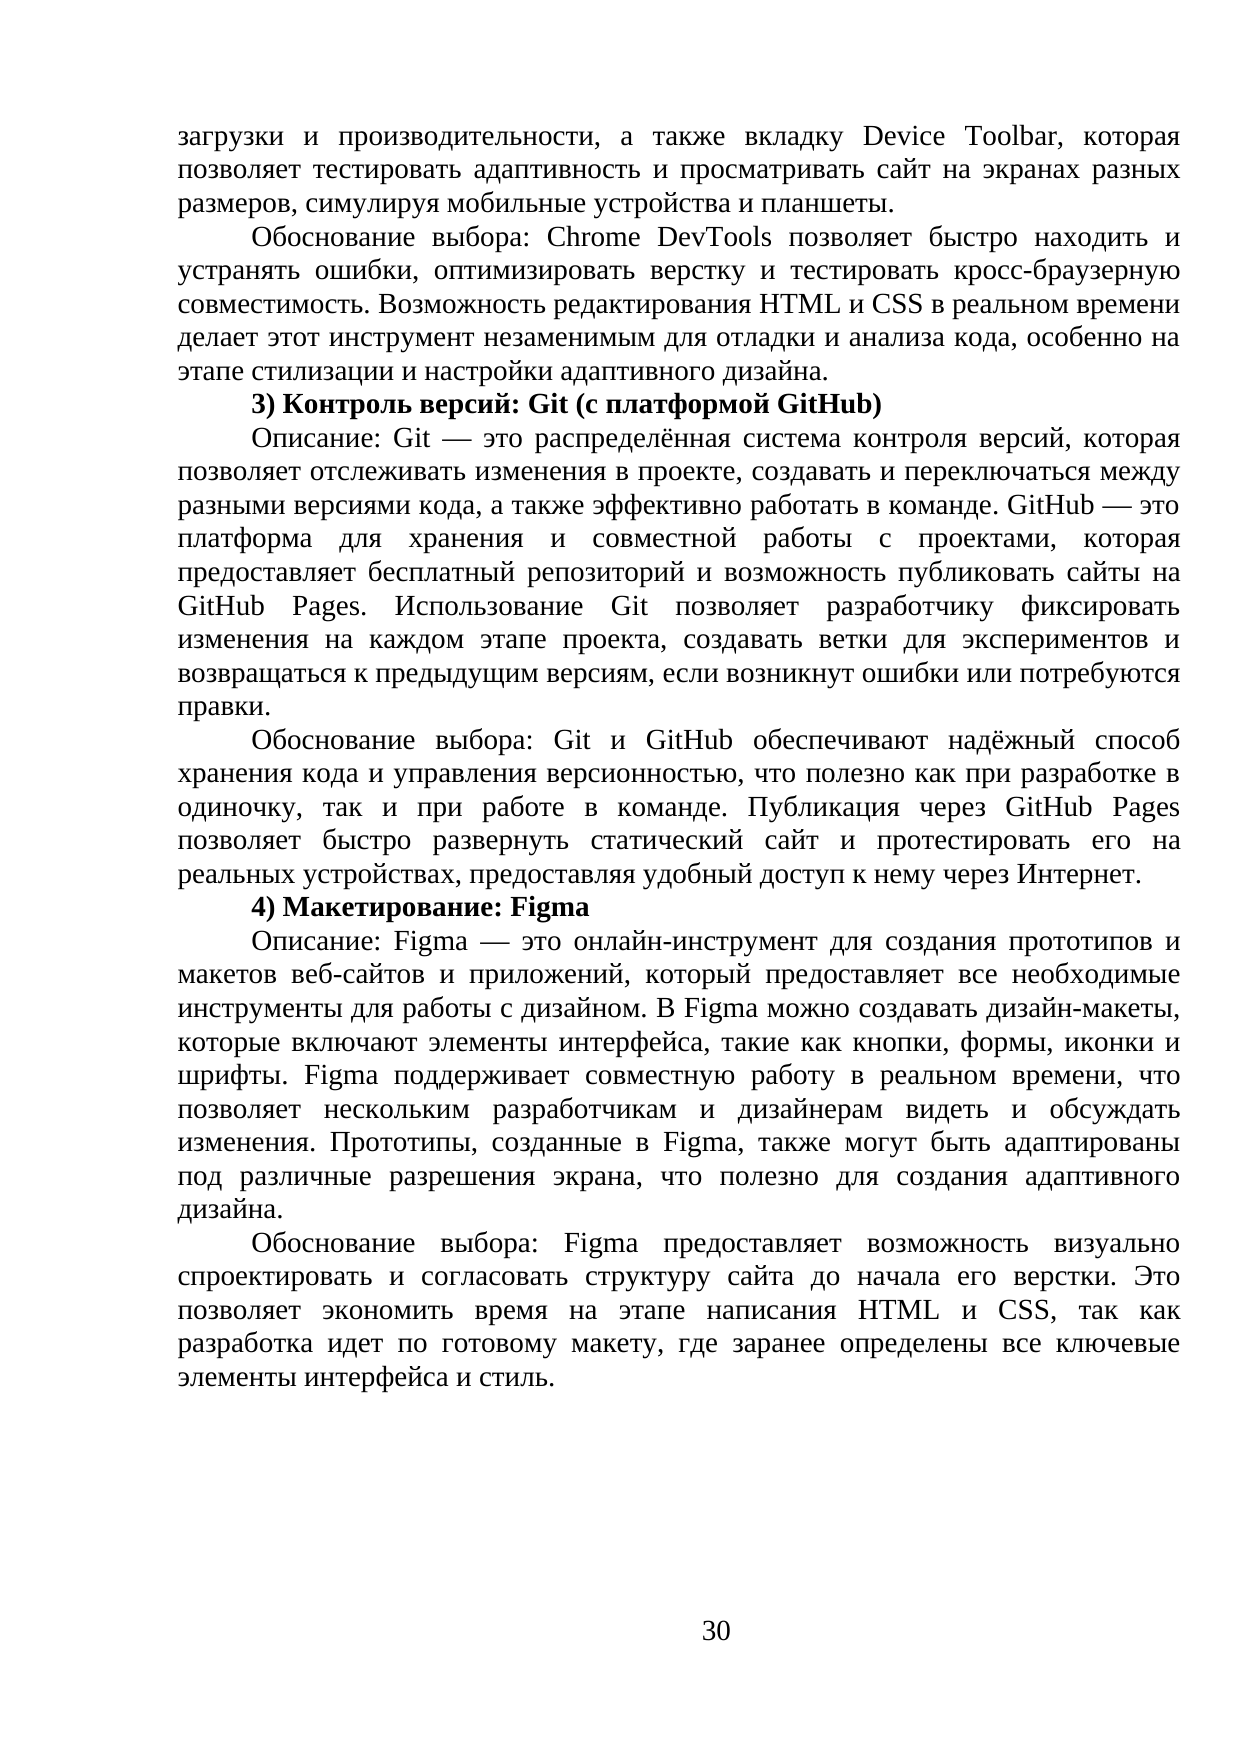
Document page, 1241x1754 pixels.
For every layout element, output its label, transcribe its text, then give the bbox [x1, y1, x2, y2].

text 4) Макетирование: Figma [177, 889, 1181, 923]
text Обоснование выбора: Figma предоставляет возможность визуально спроектировать и согласовать структуру сайта до начала его верстки. Это позволяет экономить время на этапе написания HTML и CSS, так как разработка идет по готовому макету, где заранее определены все ключевые элементы интерфейса и стиль. [177, 1225, 1181, 1393]
text Обоснование выбора: Git и GitHub обеспечивают надёжный способ хранения кода и управления версионностью, что полезно как при разработке в одиночку, так и при работе в команде. Публикация через GitHub Pages позволяет быстро развернуть статический сайт и протестировать его на реальных устройствах, предоставляя удобный доступ к нему через Интернет. [177, 722, 1181, 889]
text Описание: Git — это распределённая система контроля версий, которая позволяет отслеживать изменения в проекте, создавать и переключаться между разными версиями кода, а также эффективно работать в команде. GitHub — это платформа для хранения и совместной работы с проектами, которая предоставляет бесплатный репозиторий и возможность публиковать сайты на GitHub Pages. Использование Git позволяет разработчику фиксировать изменения на каждом этапе проекта, создавать ветки для экспериментов и возвращаться к предыдущим версиям, если возникнут ошибки или потребуются правки. [177, 420, 1181, 722]
text 3) Контроль версий: Git (с платформой GitHub) [177, 386, 1181, 420]
text Обоснование выбора: Chrome DevTools позволяет быстро находить и устранять ошибки, оптимизировать верстку и тестировать кросс-браузерную совместимость. Возможность редактирования HTML и CSS в реальном времени делает этот инструмент незаменимым для отладки и анализа кода, особенно на этапе стилизации и настройки адаптивного дизайна. [177, 219, 1181, 386]
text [177, 118, 1181, 219]
text Описание: Figma — это онлайн-инструмент для создания прототипов и макетов веб-сайтов и приложений, который предоставляет все необходимые инструменты для работы с дизайном. В Figma можно создавать дизайн-макеты, которые включают элементы интерфейса, такие как кнопки, формы, иконки и шрифты. Figma поддерживает совместную работу в реальном времени, что позволяет нескольким разработчикам и дизайнерам видеть и обсуждать изменения. Прототипы, созданные в Figma, также могут быть адаптированы под различные разрешения экрана, что полезно для создания адаптивного дизайна. [177, 923, 1181, 1225]
